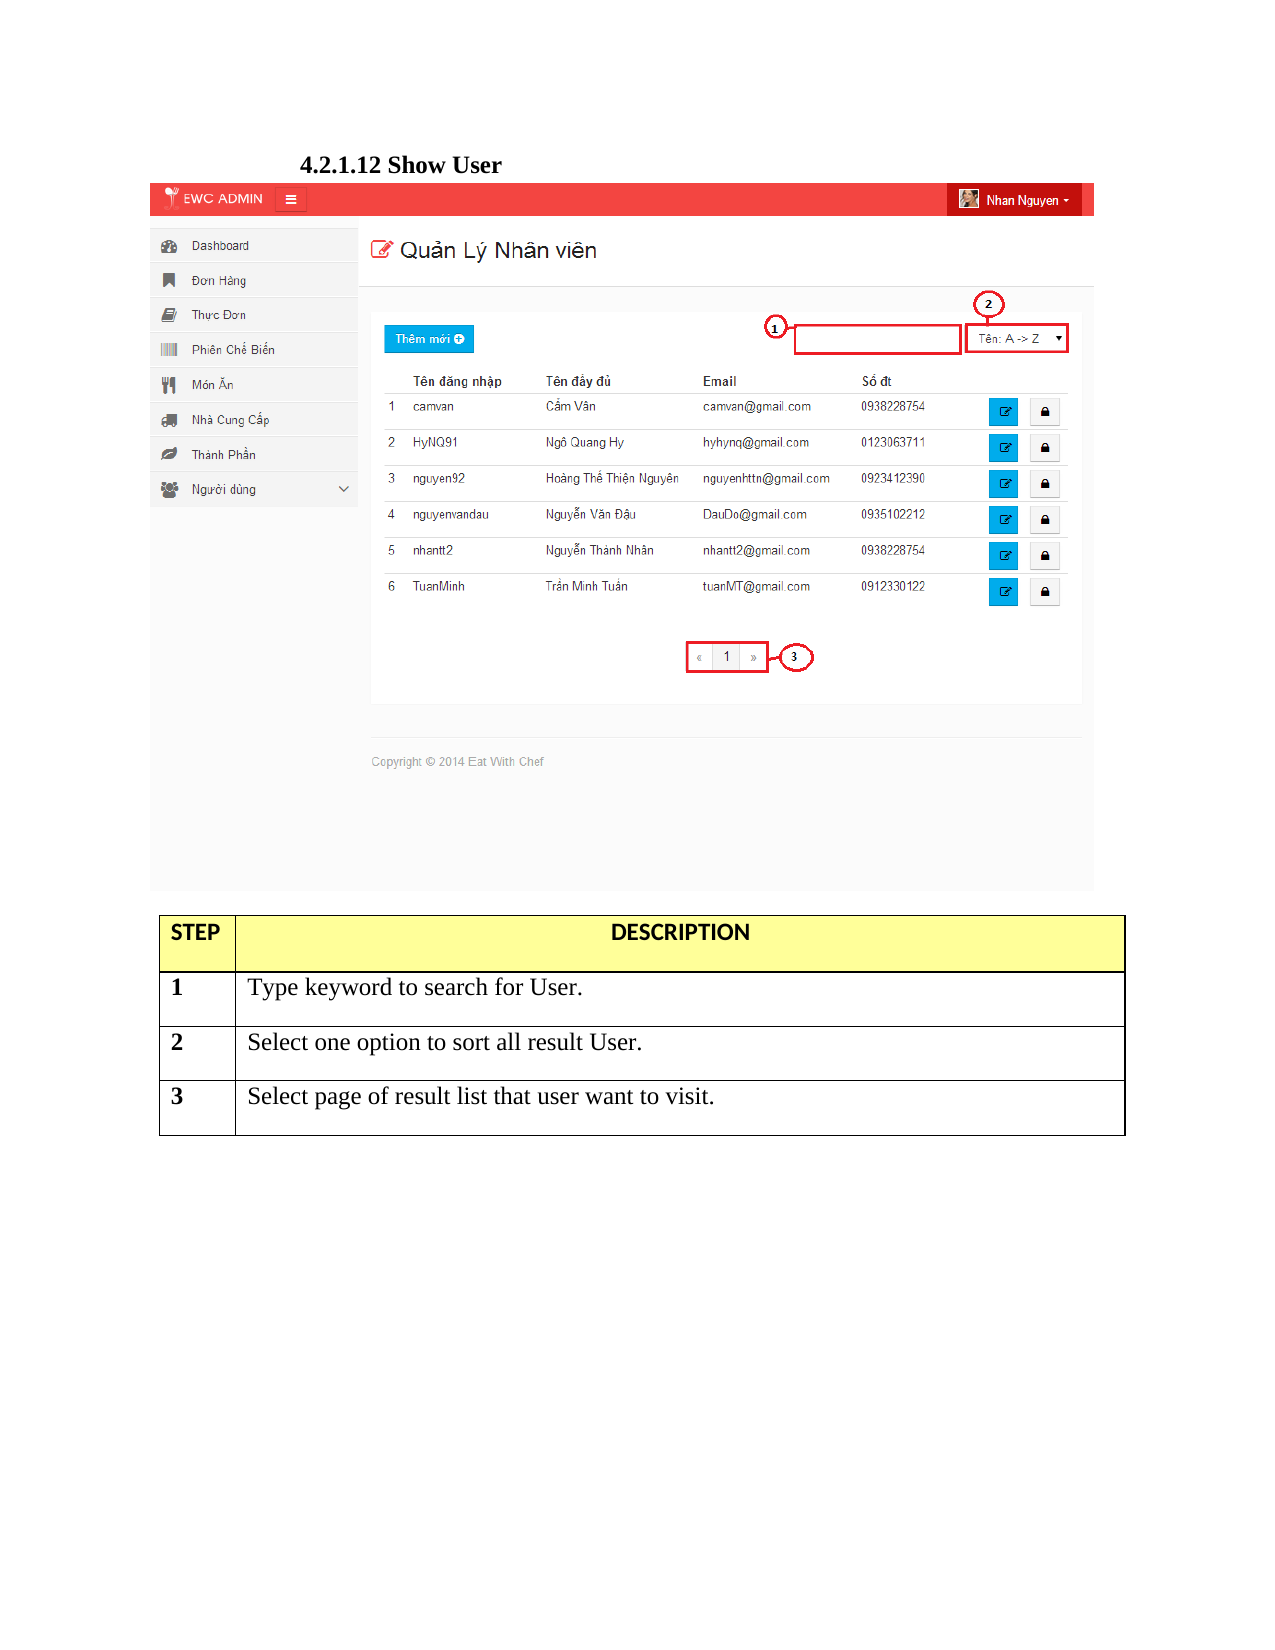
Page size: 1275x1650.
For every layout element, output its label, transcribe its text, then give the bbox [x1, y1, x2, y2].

picture [150, 183, 1181, 891]
table_header DESCRIPTION [236, 916, 1124, 971]
table_cell Type keyword to search for User. [236, 973, 1124, 1026]
table_cell 1 [160, 973, 235, 1026]
table_cell Select one option to sort all result User. [236, 1027, 1124, 1080]
table_cell 3 [160, 1081, 235, 1135]
table_cell 2 [160, 1027, 235, 1080]
table_cell Select page of result list that user want to visit. [236, 1081, 1124, 1135]
subtitle 4.2.1.12 Show User [300, 150, 1125, 179]
table_header STEP [160, 916, 235, 971]
